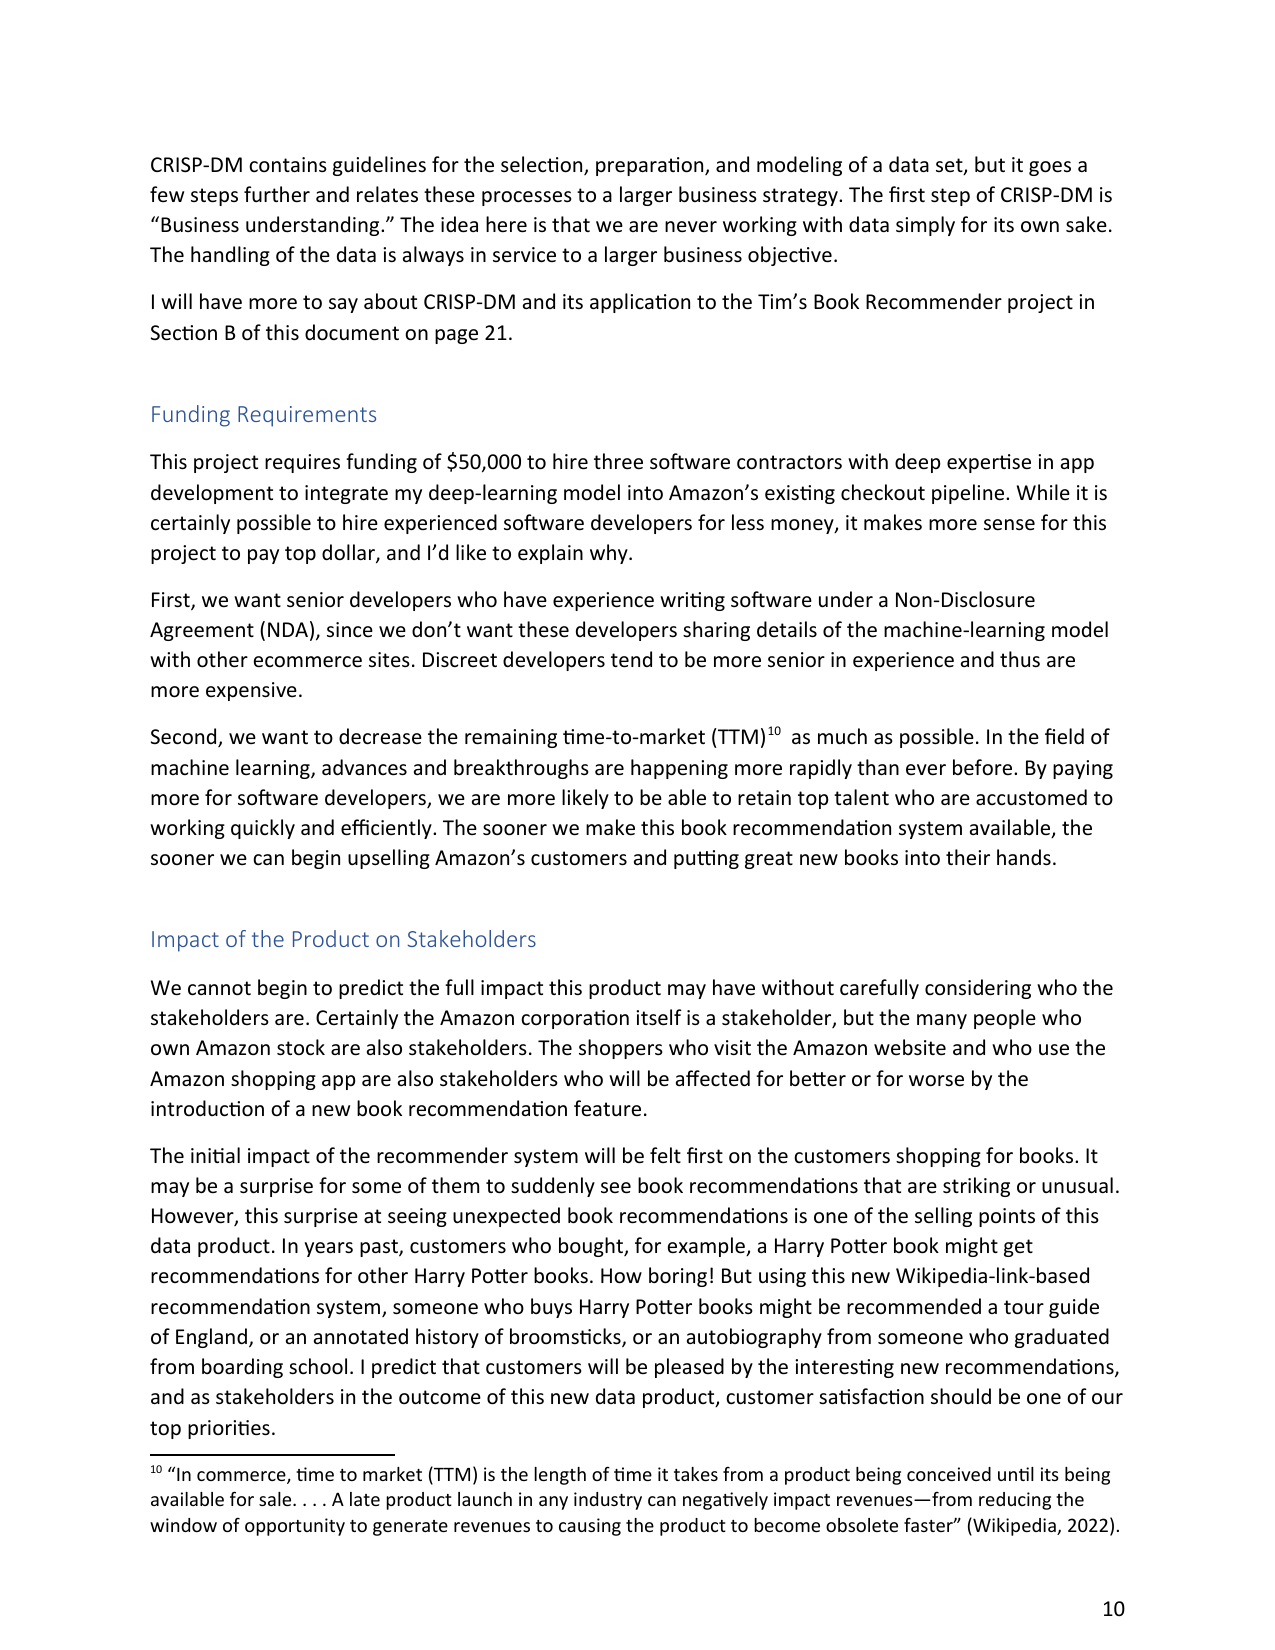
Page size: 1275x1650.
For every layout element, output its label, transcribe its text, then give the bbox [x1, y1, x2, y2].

text CRISP-DM contains guidelines for the selection, preparation, and modeling of a data set, but it goes a few steps further and relates these processes to a larger business strategy. The first step of CRISP-DM is “Business understanding.” The idea here is that we are never working with data simply for its own sake. The handling of the data is always in service to a larger business objective. [150, 150, 1125, 269]
text Second, we want to decrease the remaining time-to-market (TTM) as much as possible. In the field of machine learning, advances and breakthroughs are happening more rapidly than ever before. By paying more for software developers, we are more likely to be able to retain top talent who are accustomed to working quickly and efficiently. The sooner we make this book recommendation system available, the sooner we can begin upselling Amazon’s customers and putting great new books into their hands. [150, 722, 1125, 871]
text First, we want senior developers who have experience writing software under a Non-Disclosure Agreement (NDA), since we don’t want these developers sharing details of the machine-learning model with other ecommerce sites. Discreet developers tend to be more senior in experience and thus are more expensive. [150, 585, 1125, 704]
subtitle Impact of the Product on Stakeholders [150, 923, 1125, 954]
text The initial impact of the recommender system will be felt first on the customers shopping for books. It may be a surprise for some of them to suddenly see book recommendations that are striking or unusual. However, this surprise at seeing unexpected book recommendations is one of the selling points of this data product. In years past, customers who bought, for example, a Harry Potter book might get recommendations for other Harry Potter books. How boring! But using this new Wikipedia-link-based recommendation system, someone who buys Harry Potter books might be recommended a tour guide of England, or an annotated history of broomsticks, or an autobiography from someone who graduated from boarding school. I predict that customers will be pleased by the interesting new recommendations, and as stakeholders in the outcome of this new data product, customer satisfaction should be one of our top priorities. [150, 1141, 1125, 1441]
text I will have more to say about CRISP-DM and its application to the Tim’s Book Recommender project in Section B of this document on page 21. [150, 287, 1125, 346]
text This project requires funding of $50,000 to hire three software contractors with deep expertise in app development to integrate my deep-learning model into Amazon’s existing checkout pipeline. While it is certainly possible to hire experienced software developers for less money, it makes more sense for this project to pay top dollar, and I’d like to explain why. [150, 447, 1125, 566]
text We cannot begin to predict the full impact this product may have without carefully considering who the stakeholders are. Certainly the Amazon corporation itself is a stakeholder, but the many people who own Amazon stock are also stakeholders. The shoppers who visit the Amazon website and who use the Amazon shopping app are also stakeholders who will be affected for better or for worse by the introduction of a new book recommendation feature. [150, 973, 1125, 1122]
subtitle Funding Requirements [150, 398, 1125, 428]
